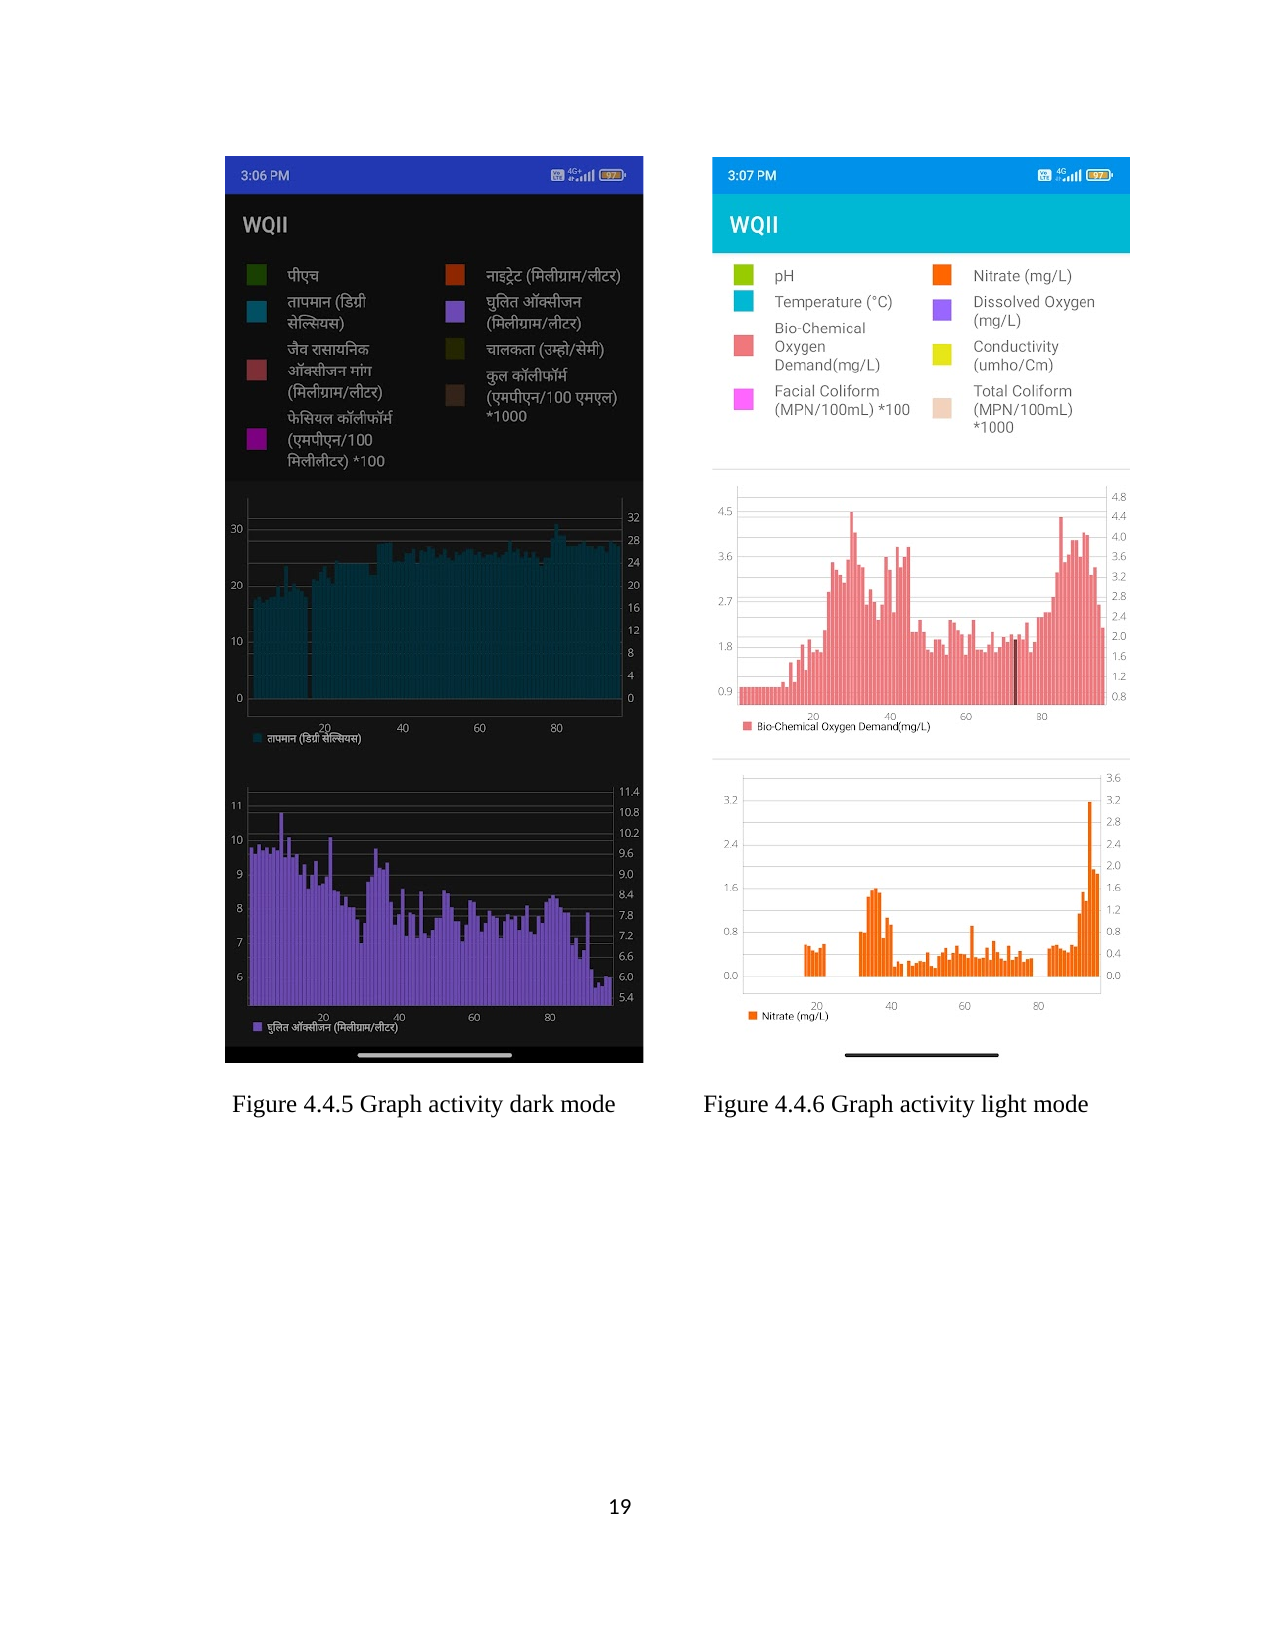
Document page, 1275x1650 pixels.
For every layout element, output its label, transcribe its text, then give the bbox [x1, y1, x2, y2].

picture [225, 156, 644, 1063]
picture [712, 196, 1130, 1063]
picture [712, 157, 1130, 192]
text Figure 4.4.5 Graph activity dark mode Figure 4.4.6 Graph activity light mode [102, 1089, 1137, 1118]
